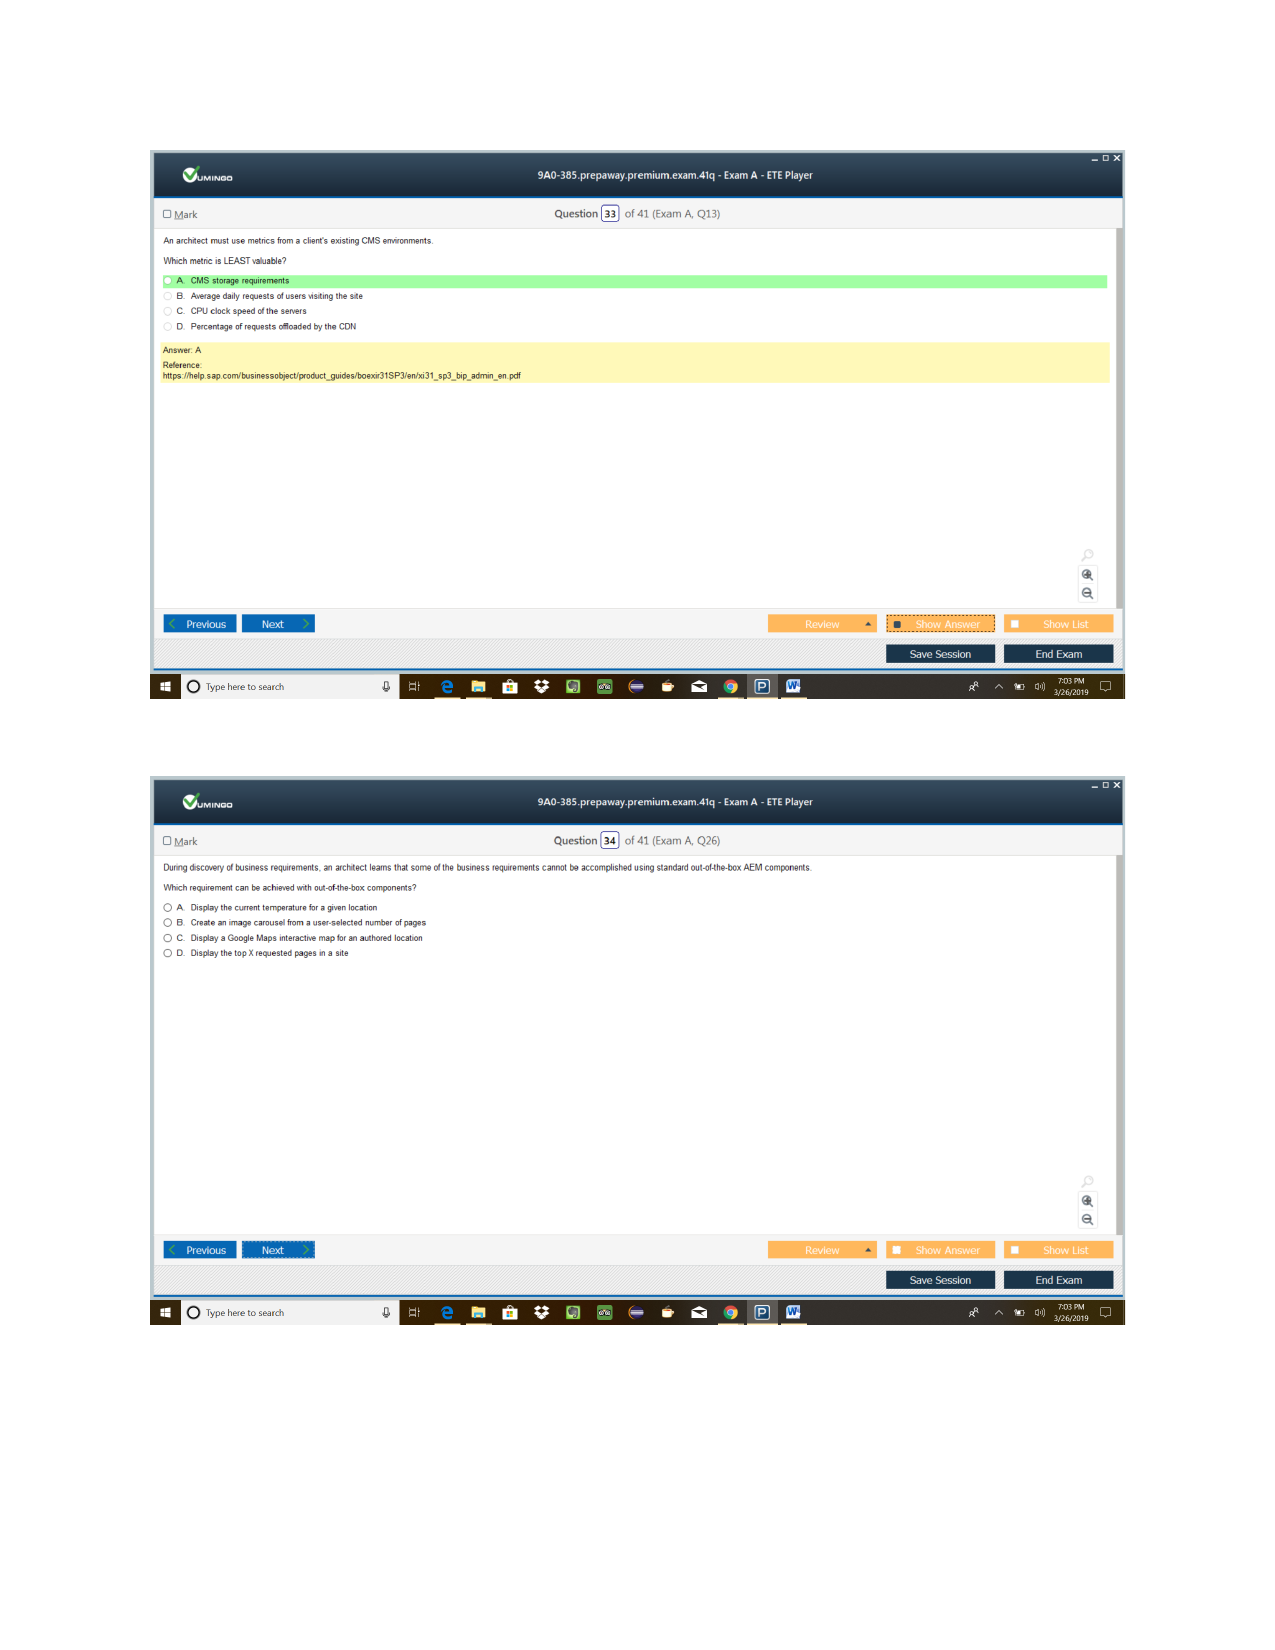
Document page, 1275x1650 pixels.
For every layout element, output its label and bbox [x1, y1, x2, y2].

picture [150, 776, 1125, 1325]
picture [150, 150, 1125, 699]
